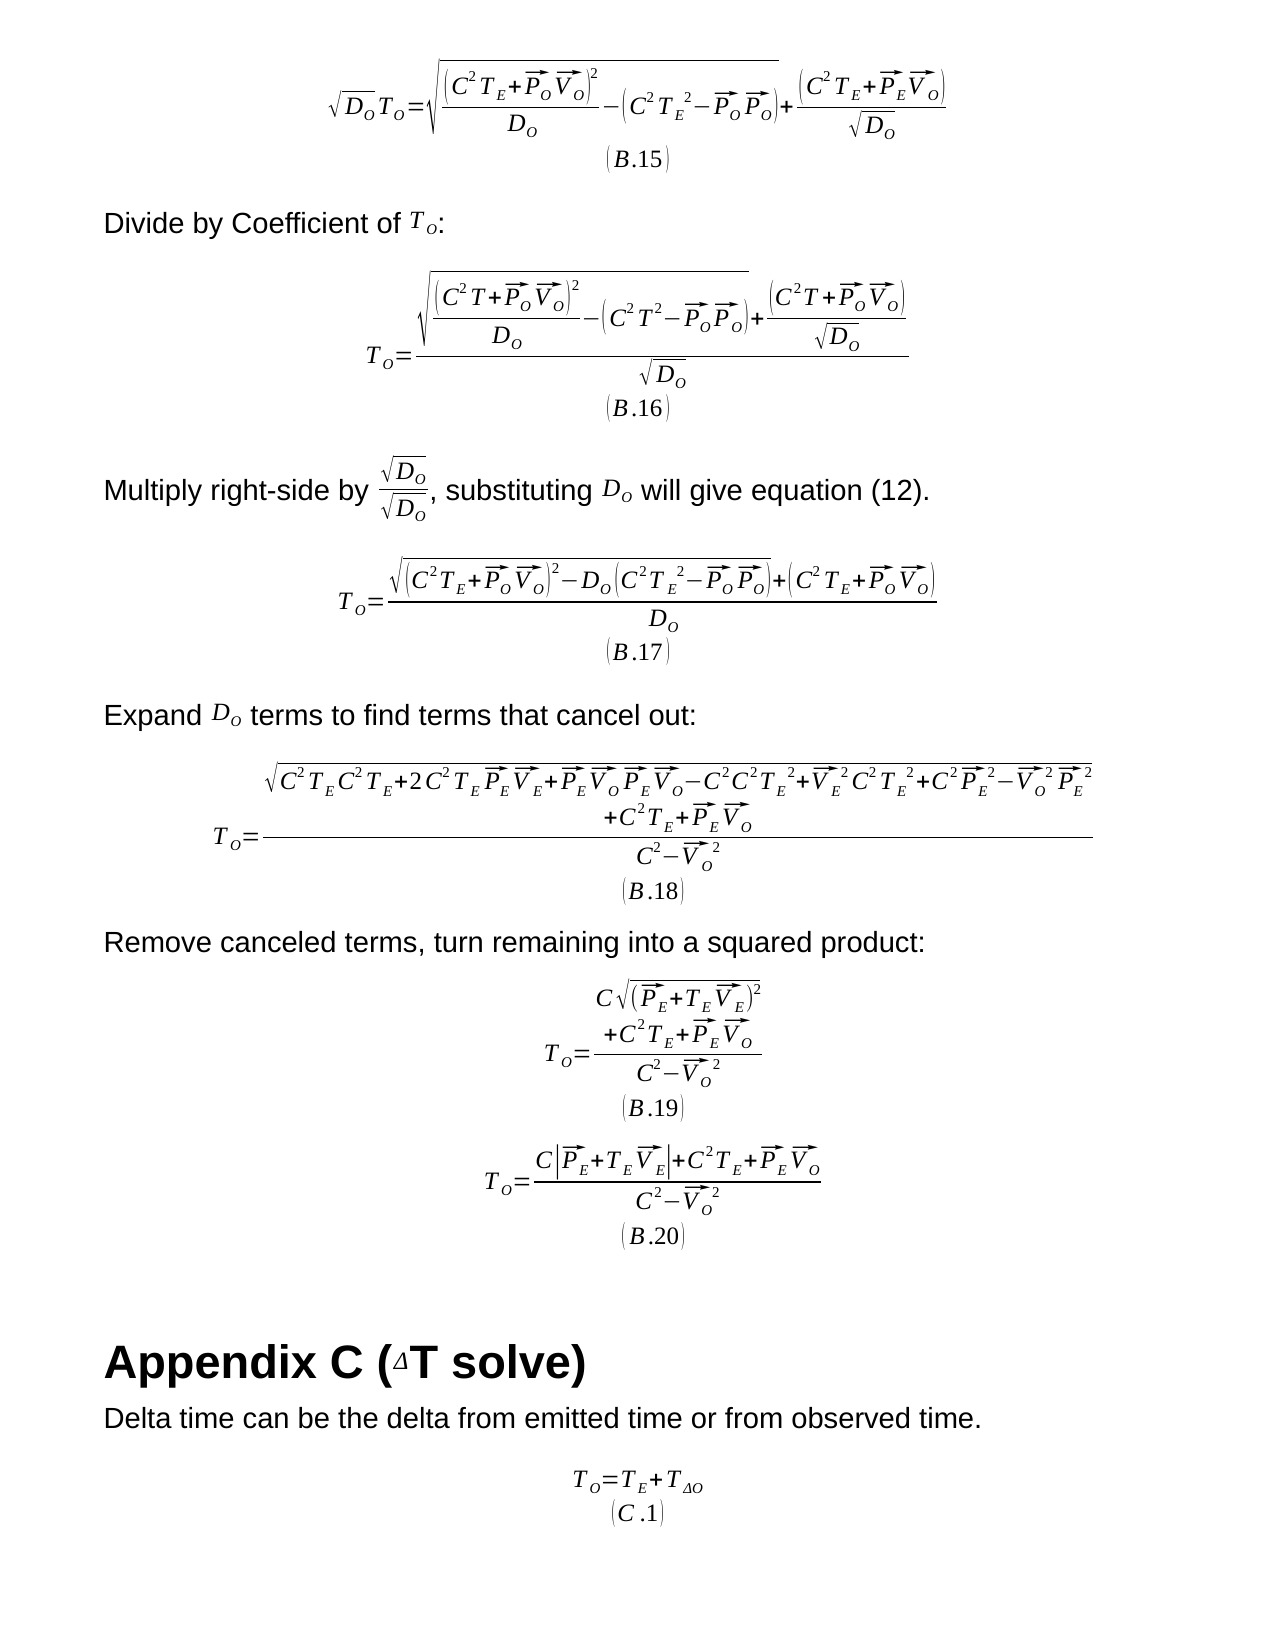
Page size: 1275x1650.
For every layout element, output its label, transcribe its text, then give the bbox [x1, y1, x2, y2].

text Delta time can be the delta from emitted time or from observed time. [103, 1401, 1172, 1435]
text Divide by Coefficient of : [103, 206, 1172, 239]
text Expand terms to find terms that cancel out: [103, 697, 1172, 731]
text Multiply right-side by , substituting will give equation (12). [103, 454, 1172, 525]
text Remove canceled terms, turn remaining into a squared product: [103, 925, 1123, 959]
subtitle Appendix C (T solve) [103, 1334, 1172, 1388]
